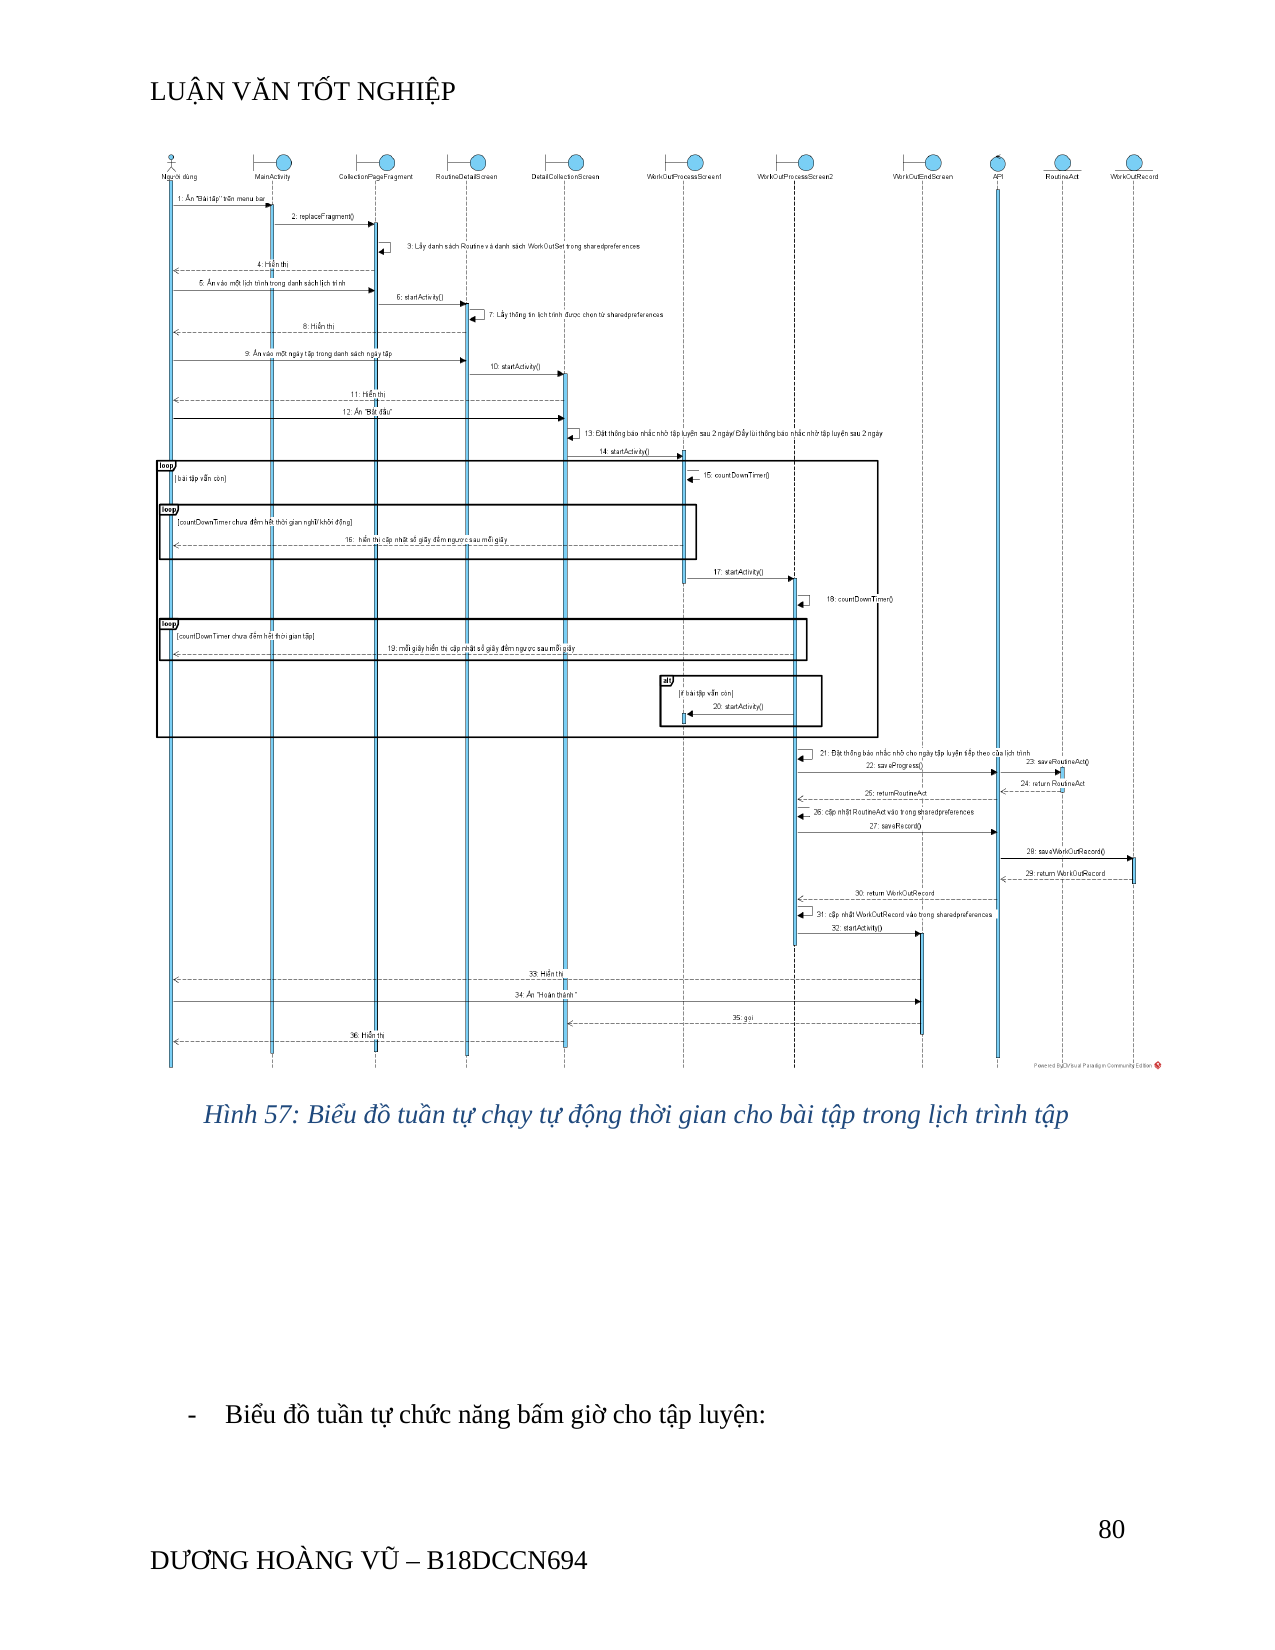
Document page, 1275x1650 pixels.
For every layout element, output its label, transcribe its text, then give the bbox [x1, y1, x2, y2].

list Biểu đồ tuần tự chức năng bấm giờ cho tập luyện: [187, 1398, 1124, 1429]
text Hình 57: Biểu đồ tuần tự chạy tự động thời gian cho bài tập trong lịch trình tập [150, 1098, 1125, 1130]
picture [150, 150, 1164, 1074]
